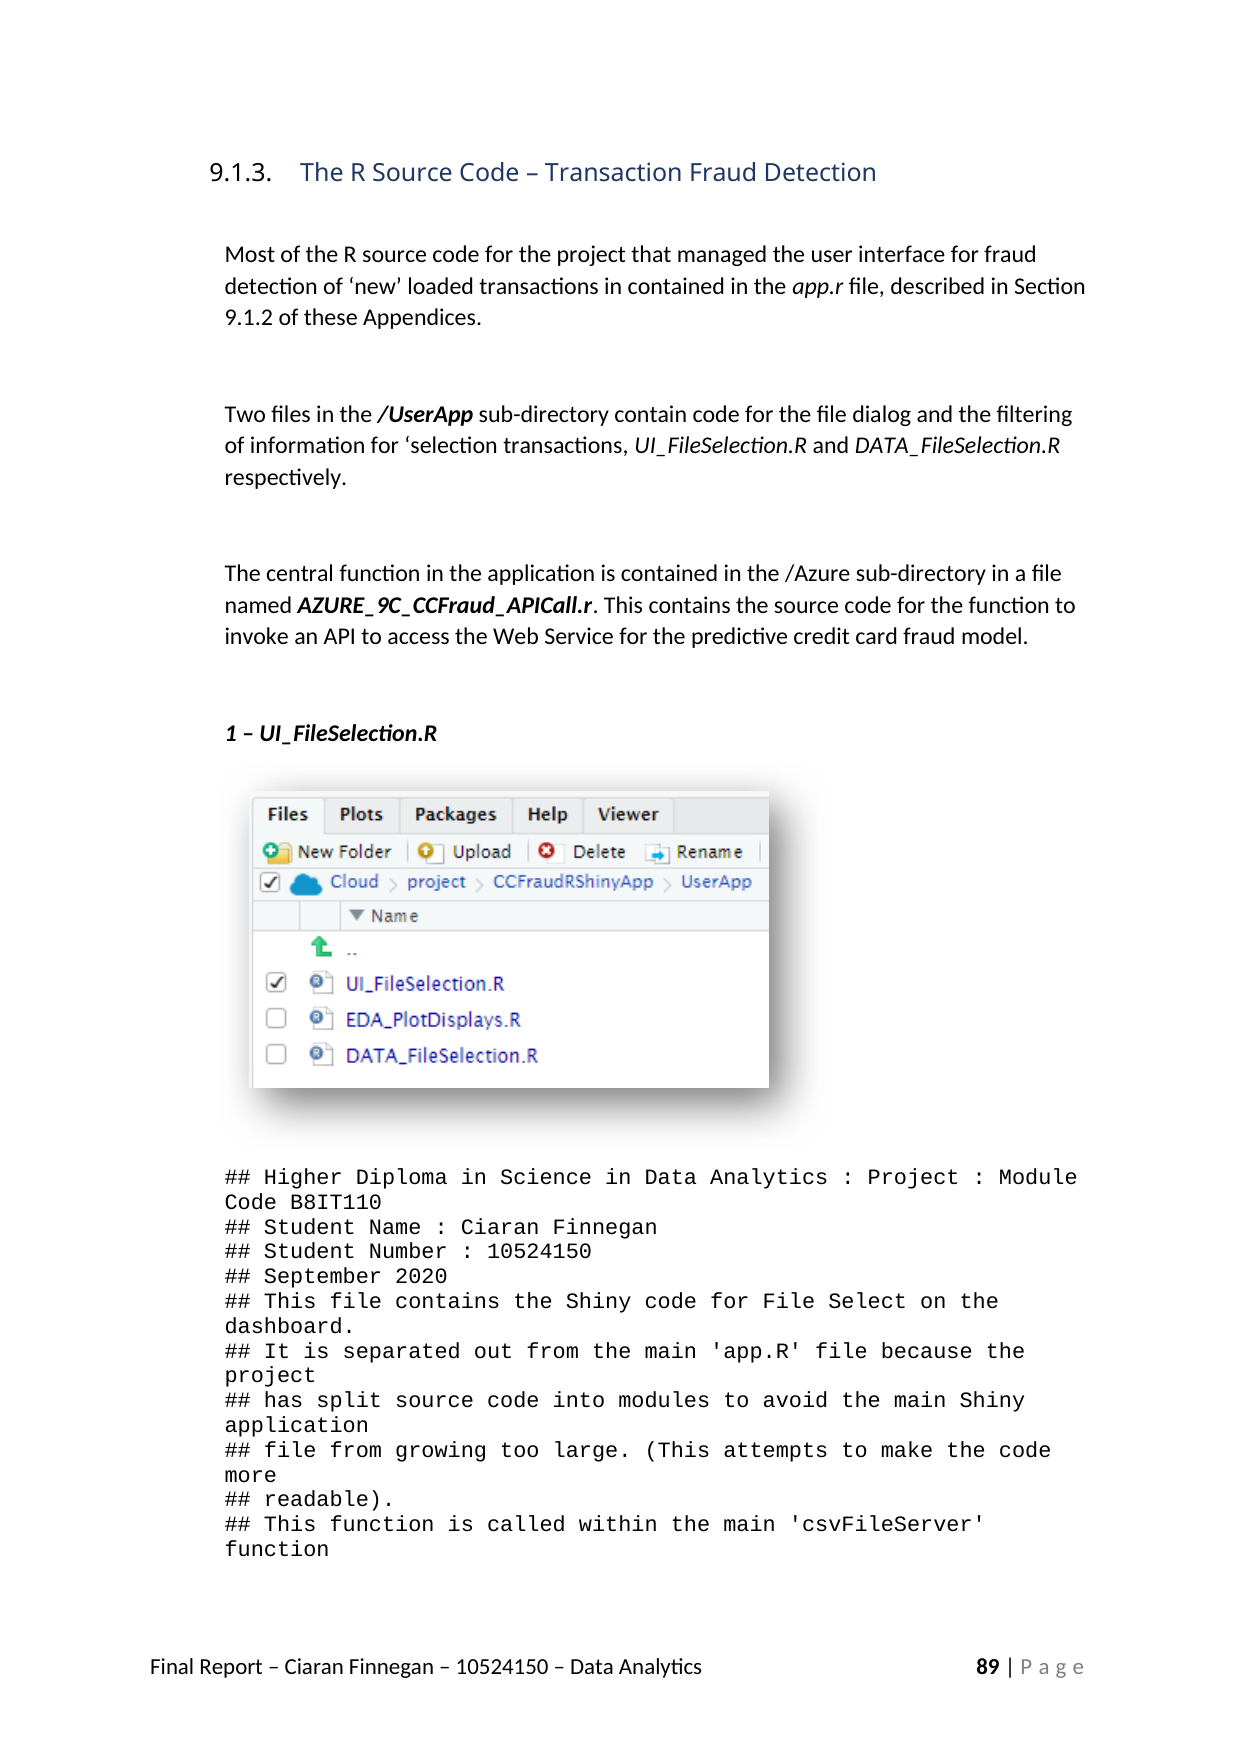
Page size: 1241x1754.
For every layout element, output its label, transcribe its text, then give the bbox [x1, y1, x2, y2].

text ## file from growing too large. (This attempts to make the code more [224, 1439, 1090, 1489]
text Most of the R source code for the project that managed the user interface for fraud detection of ‘new’ loaded transactions in contained in the app.r file, described in Section 9.1.2 of these Appendices. [224, 239, 1090, 332]
text ## This function is called within the main 'csvFileServer' function [224, 1513, 1090, 1563]
text ## This file contains the Shiny code for File Select on the dashboard. [224, 1290, 1090, 1340]
text ## Higher Diploma in Science in Data Analytics : Project : Module Code B8IT110 [224, 1166, 1090, 1216]
subtitle The R Source Code – Transaction Fraud Detection [209, 154, 1090, 188]
text The central function in the application is contained in the /Azure sub-directory in a file named AZURE_9C_CCFraud_APICall.r. This contains the source code for the function to invoke an API to access the Web Service for the predictive credit card fraud model. [224, 558, 1090, 651]
text ## September 2020 [224, 1266, 1090, 1290]
text ## Student Name : Ciaran Finnegan [224, 1216, 1090, 1241]
picture [249, 791, 769, 1088]
text ## It is separated out from the main 'app.R' file because the project [224, 1340, 1090, 1389]
text ## has split source code into modules to avoid the main Shiny application [224, 1389, 1090, 1439]
text 1 – UI_FileSelection.R [224, 718, 1090, 747]
text ## Student Number : 10524150 [224, 1241, 1090, 1266]
text ## readable). [224, 1489, 1090, 1513]
text Two files in the /UserApp sub-directory contain code for the file dialog and the filtering of information for ‘selection transactions, UI_FileSelection.R and DATA_FileSelection.R respectively. [224, 399, 1090, 491]
